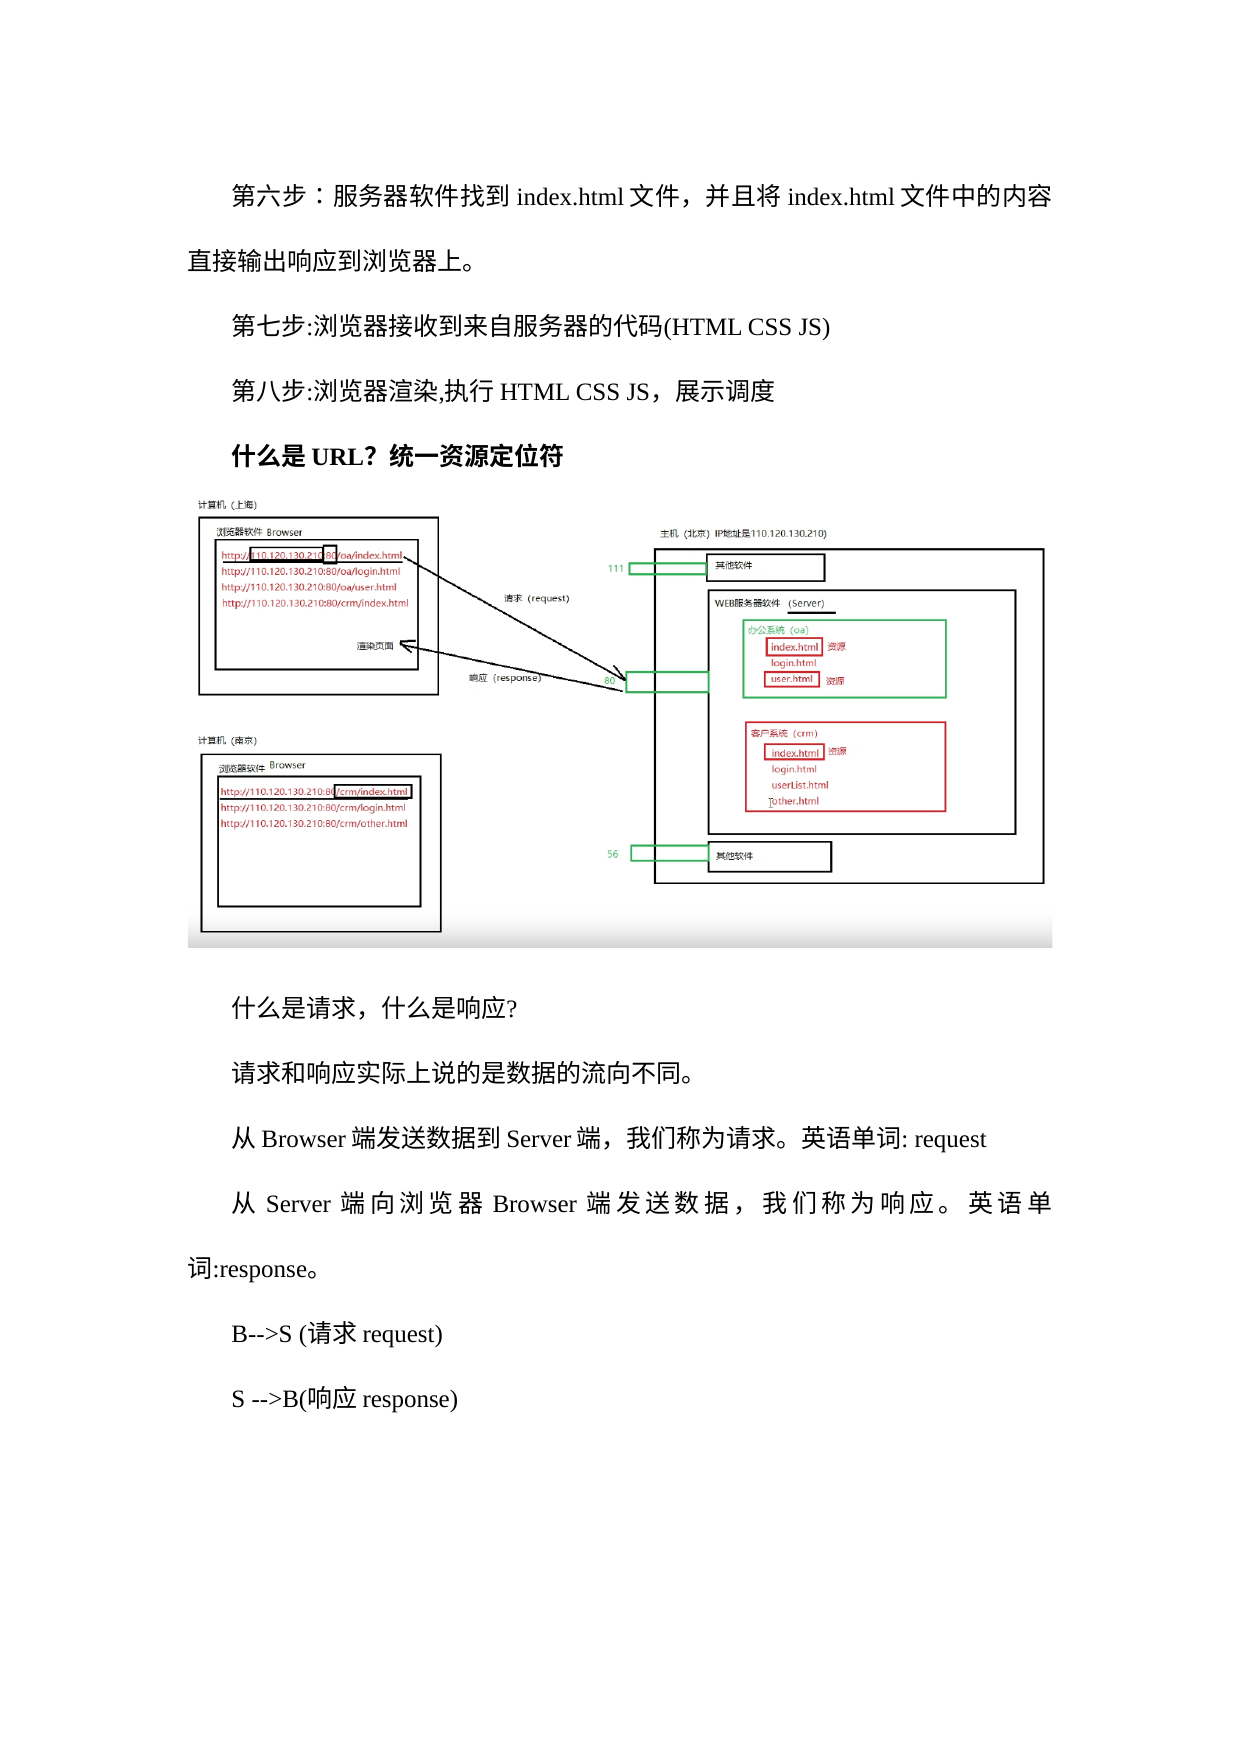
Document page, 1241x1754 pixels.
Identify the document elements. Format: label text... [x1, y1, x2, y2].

text 从Browser端发送数据到Server端，我们称为请求。英语单词: request [187, 1104, 1053, 1169]
text B-->S (请求request) [187, 1299, 1053, 1364]
text 第七步:浏览器接收到来自服务器的代码(HTML CSS JS) [187, 292, 1053, 357]
text 请求和响应实际上说的是数据的流向不同。 [187, 1039, 1053, 1104]
text 第八步:浏览器渲染,执行HTML CSS JS，展示调度 [187, 357, 1053, 422]
picture [187, 487, 1053, 948]
text 第六步∶服务器软件找到index.html文件，并且将index.html文件中的内容直接输出响应到浏览器上。 [187, 162, 1053, 292]
text 从Server端向浏览器Browser端发送数据，我们称为响应。英语单词:response。 [187, 1169, 1053, 1299]
text 什么是请求，什么是响应? [187, 974, 1053, 1039]
text S -->B(响应response) [187, 1364, 1053, 1429]
text 什么是URL？统一资源定位符 [187, 422, 1053, 487]
